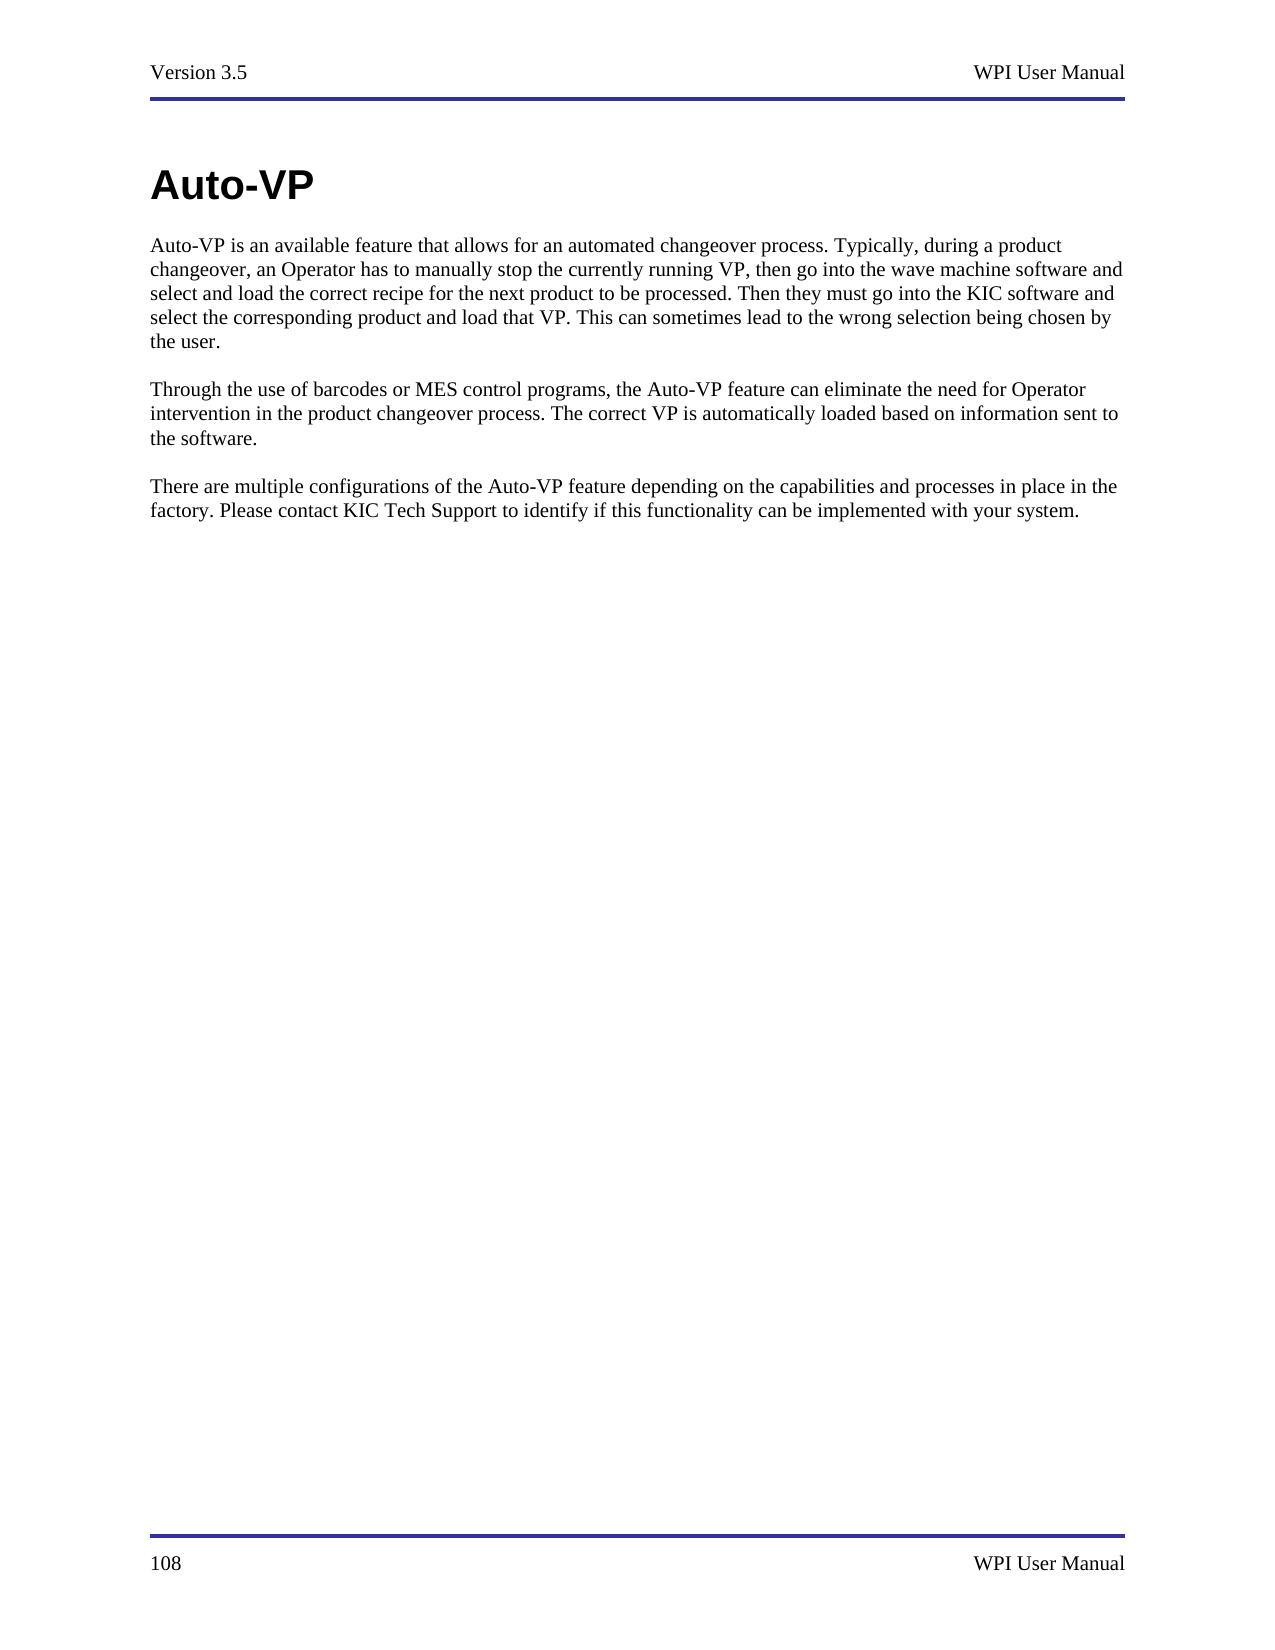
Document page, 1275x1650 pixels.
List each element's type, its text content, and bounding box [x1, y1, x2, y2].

subtitle Auto-VP [150, 160, 1125, 208]
text Through the use of barcodes or MES control programs, the Auto-VP feature can eliminate the need for Operator intervention in the product changeover process. The correct VP is automatically loaded based on information sent to the software. [150, 377, 1125, 449]
text There are multiple configurations of the Auto-VP feature depending on the capabilities and processes in place in the factory. Please contact KIC Tech Support to identify if this functionality can be implemented with your system. [150, 473, 1125, 522]
text Auto-VP is an available feature that allows for an automated changeover process. Typically, during a product changeover, an Operator has to manually stop the currently running VP, then go into the wave machine software and select and load the correct recipe for the next product to be processed. Then they must go into the KIC software and select the corresponding product and load that VP. This can sometimes lead to the wrong selection being chosen by the user. [150, 233, 1125, 353]
